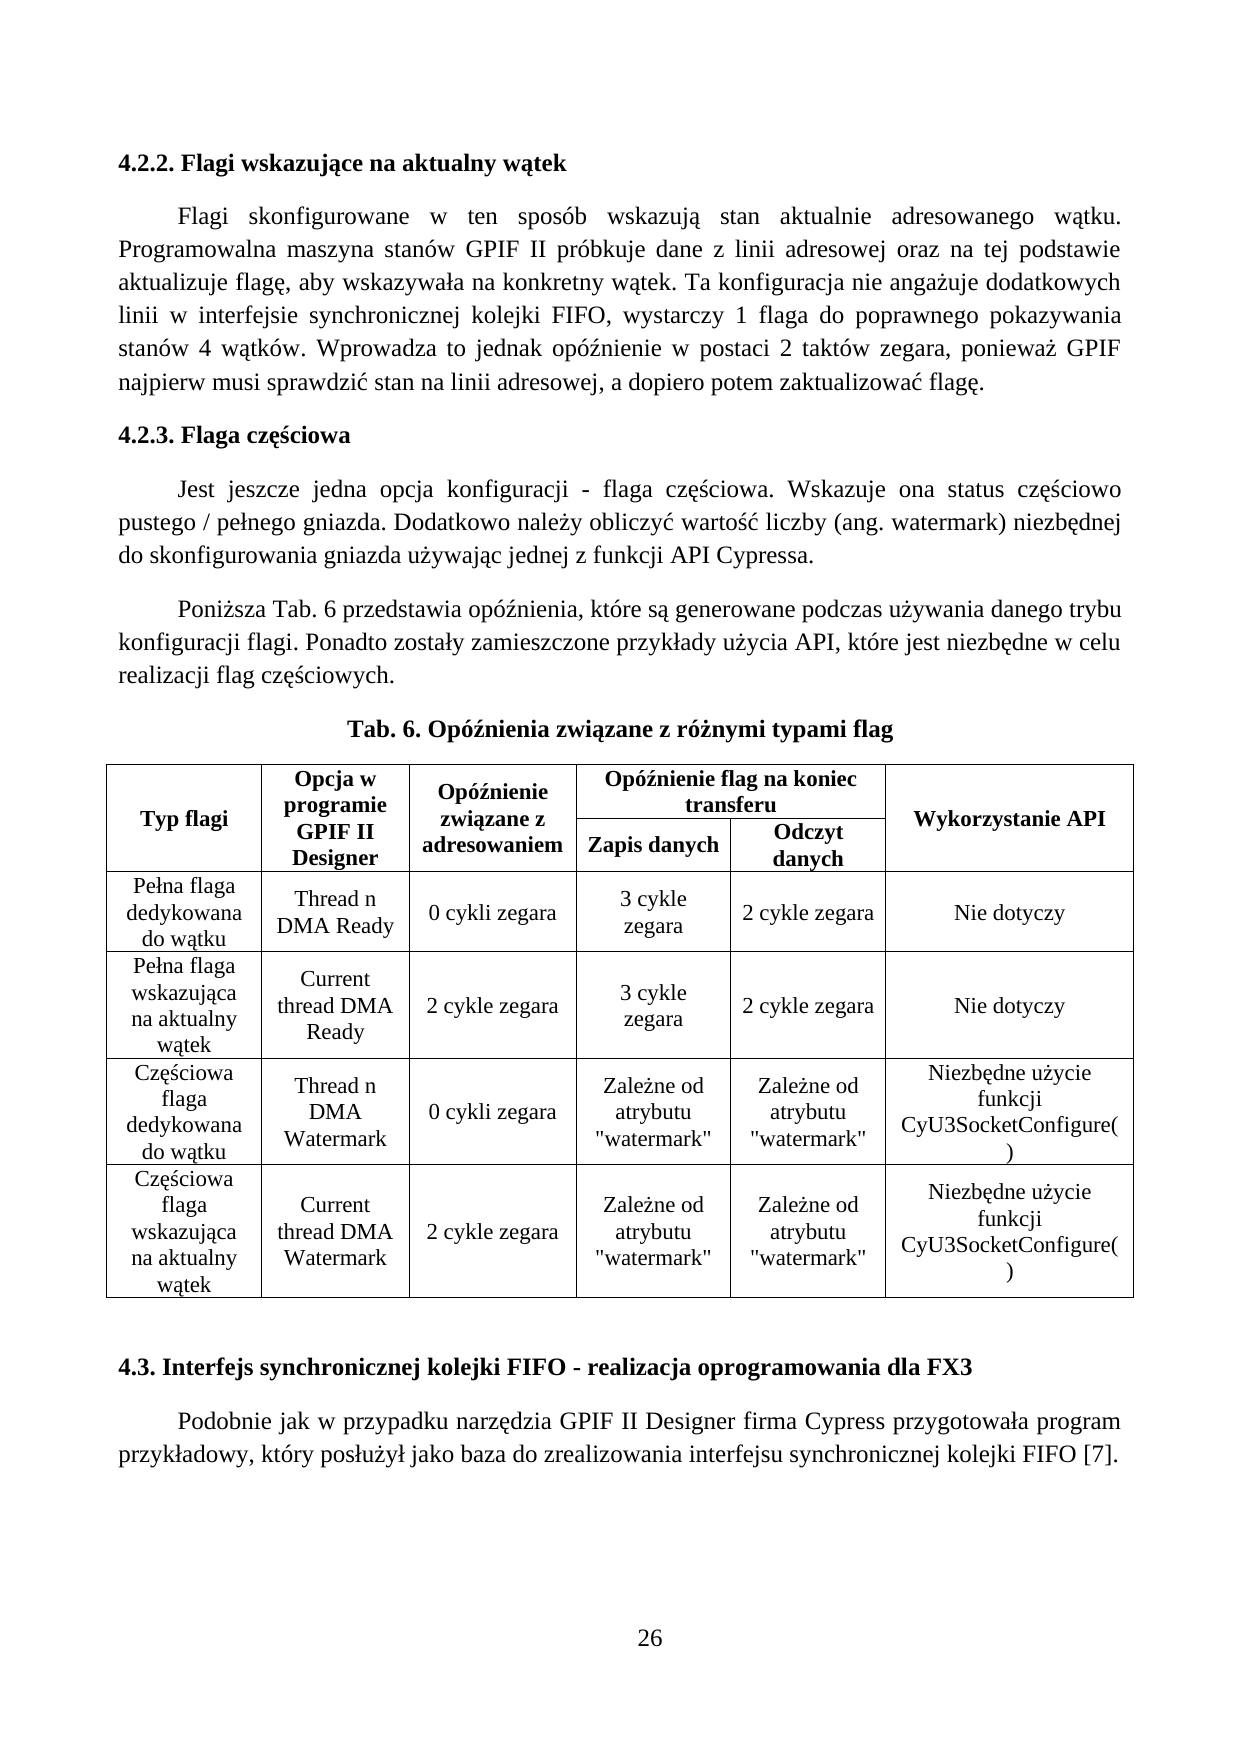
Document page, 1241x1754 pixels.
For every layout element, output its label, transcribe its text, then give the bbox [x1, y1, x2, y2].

subtitle 4.2.2. Flagi wskazujące na aktualny wątek [118, 148, 1122, 176]
table_cell Zależne od atrybutu "watermark" [731, 1165, 885, 1297]
table_cell Zależne od atrybutu "watermark" [731, 1059, 885, 1164]
table_cell Pełna flaga wskazująca na aktualny wątek [107, 952, 261, 1058]
table_cell Pełna flaga dedykowana do wątku [107, 872, 261, 951]
table_cell Zależne od atrybutu "watermark" [577, 1059, 730, 1164]
table_cell 2 cykle zegara [731, 952, 885, 1058]
text Podobnie jak w przypadku narzędzia GPIF II Designer firma Cypress przygotowała program przykładowy, który posłużył jako baza do zrealizowania interfejsu synchronicznej kolejki FIFO [7]. [118, 1406, 1122, 1467]
table_cell Zapis danych [577, 819, 730, 871]
table_cell 3 cykle zegara [577, 872, 730, 951]
subtitle 4.2.3. Flaga częściowa [118, 420, 1122, 449]
subtitle 4.3. Interfejs synchronicznej kolejki FIFO - realizacja oprogramowania dla FX3 [118, 1352, 1122, 1381]
text Poniższa Tab. 6 przedstawia opóźnienia, które są generowane podczas używania danego trybu konfiguracji flagi. Ponadto zostały zamieszczone przykłady użycia API, które jest niezbędne w celu realizacji flag częściowych. [118, 594, 1122, 689]
table_header Typ flagi [107, 765, 261, 871]
text Flagi skonfigurowane w ten sposób wskazują stan aktualnie adresowanego wątku. Programowalna maszyna stanów GPIF II próbkuje dane z linii adresowej oraz na tej podstawie aktualizuje flagę, aby wskazywała na konkretny wątek. Ta konfiguracja nie angażuje dodatkowych linii w interfejsie synchronicznej kolejki FIFO, wystarczy 1 flaga do poprawnego pokazywania stanów 4 wątków. Wprowadza to jednak opóźnienie w postaci 2 taktów zegara, ponieważ GPIF najpierw musi sprawdzić stan na linii adresowej, a dopiero potem zaktualizować flagę. [118, 201, 1122, 395]
table_header Opóźnienie flag na koniec transferu [577, 765, 885, 817]
table_cell Current thread DMA Watermark [262, 1165, 409, 1297]
table_cell Niezbędne użycie funkcji CyU3SocketConfigure() [886, 1059, 1133, 1164]
table_cell 2 cykle zegara [731, 872, 885, 951]
table_cell 2 cykle zegara [410, 1165, 576, 1297]
table_cell Niezbędne użycie funkcji CyU3SocketConfigure() [886, 1165, 1133, 1297]
table_header Wykorzystanie API [886, 765, 1133, 871]
table_cell 3 cykle zegara [577, 952, 730, 1058]
table_cell 2 cykle zegara [410, 952, 576, 1058]
table_cell Odczyt danych [731, 819, 885, 871]
table_cell Zależne od atrybutu "watermark" [577, 1165, 730, 1297]
table_cell Current thread DMA Ready [262, 952, 409, 1058]
table_cell Thread n DMA Watermark [262, 1059, 409, 1164]
table_header Opcja w programie GPIF II Designer [262, 765, 409, 871]
table_cell Thread n DMA Ready [262, 872, 409, 951]
table_header Opóźnienie związane z adresowaniem [410, 765, 576, 871]
text Jest jeszcze jedna opcja konfiguracji - flaga częściowa. Wskazuje ona status częściowo pustego / pełnego gniazda. Dodatkowo należy obliczyć wartość liczby (ang. watermark) niezbędnej do skonfigurowania gniazda używając jednej z funkcji API Cypressa. [118, 474, 1122, 569]
table_cell 0 cykli zegara [410, 872, 576, 951]
table_cell Nie dotyczy [886, 952, 1133, 1058]
table_cell Częściowa flaga dedykowana do wątku [107, 1059, 261, 1164]
table_cell Nie dotyczy [886, 872, 1133, 951]
table_cell 0 cykli zegara [410, 1059, 576, 1164]
table_cell Częściowa flaga wskazująca na aktualny wątek [107, 1165, 261, 1297]
